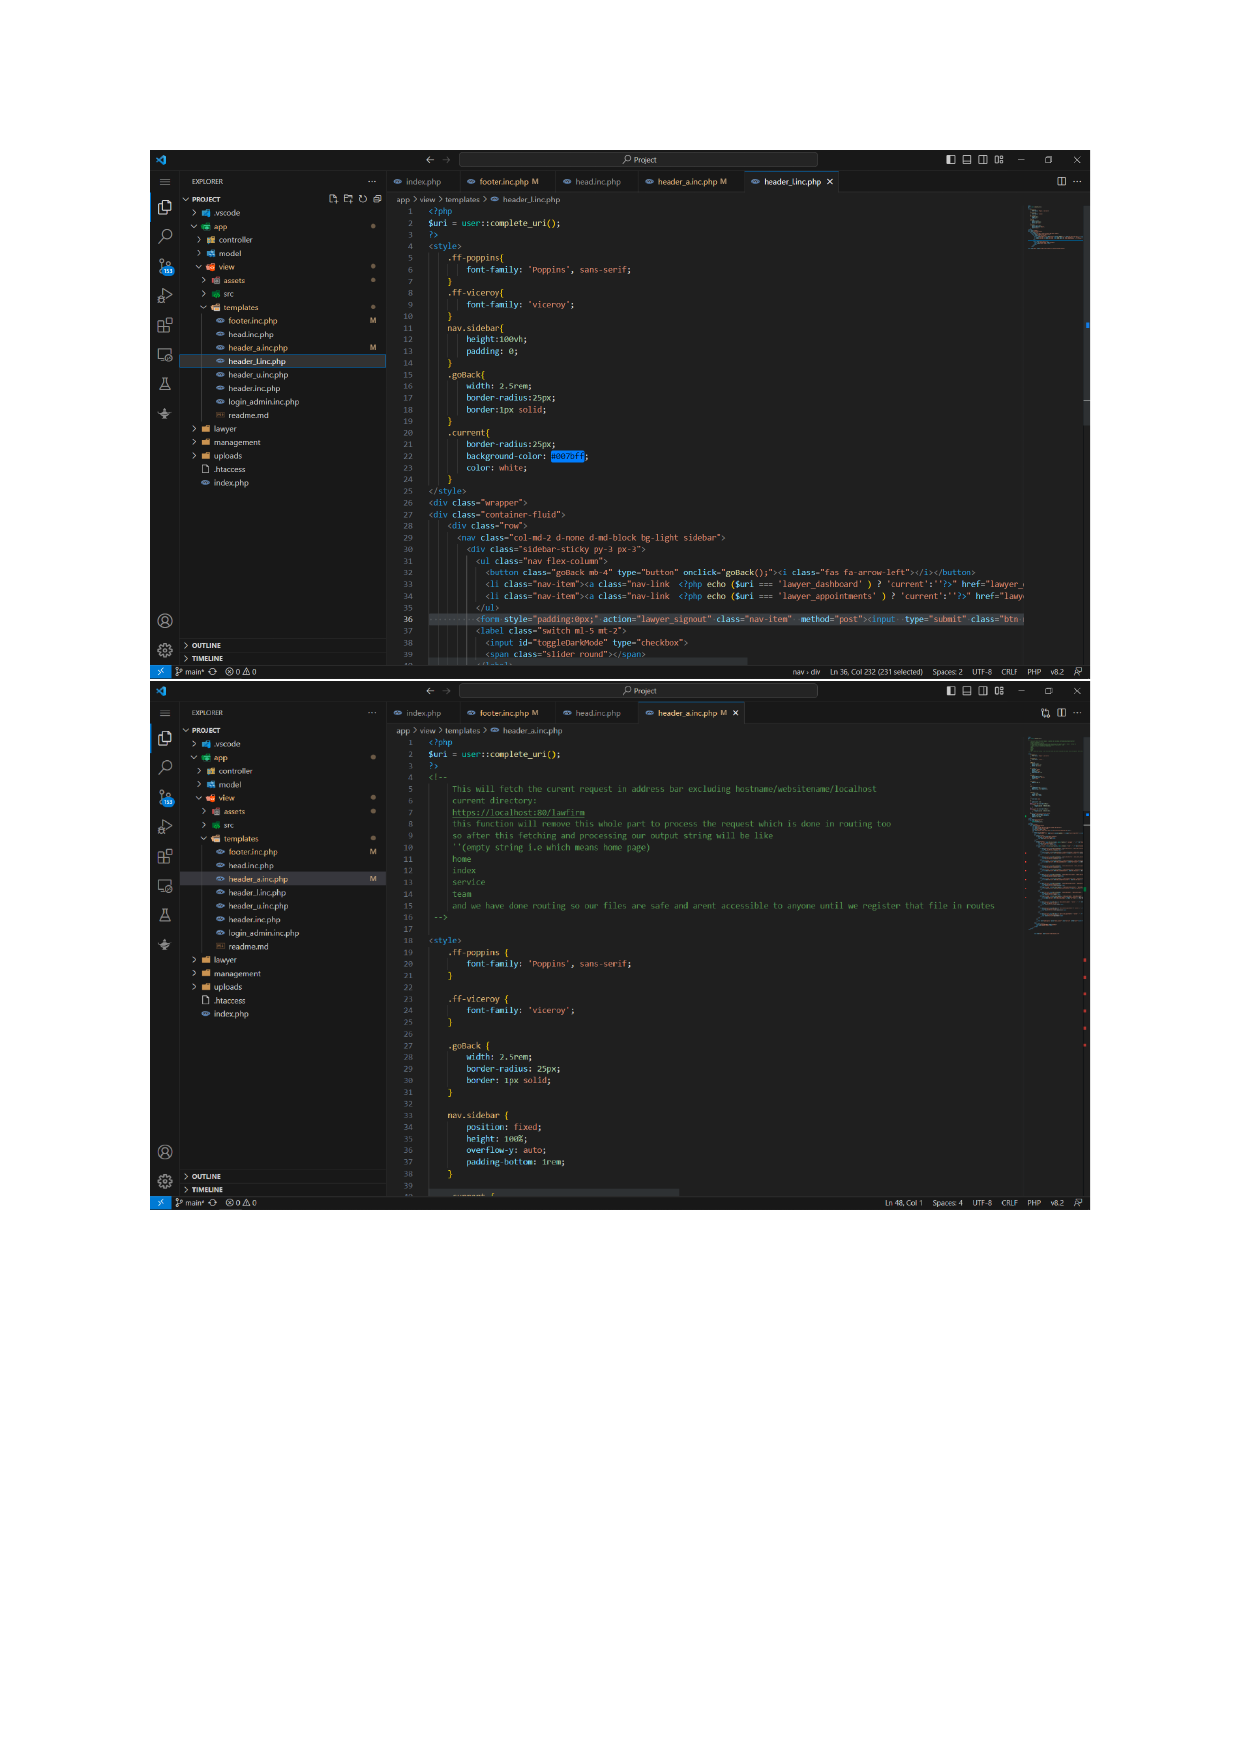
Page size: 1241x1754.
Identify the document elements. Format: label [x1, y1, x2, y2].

picture [150, 150, 1091, 679]
picture [150, 681, 1091, 1210]
